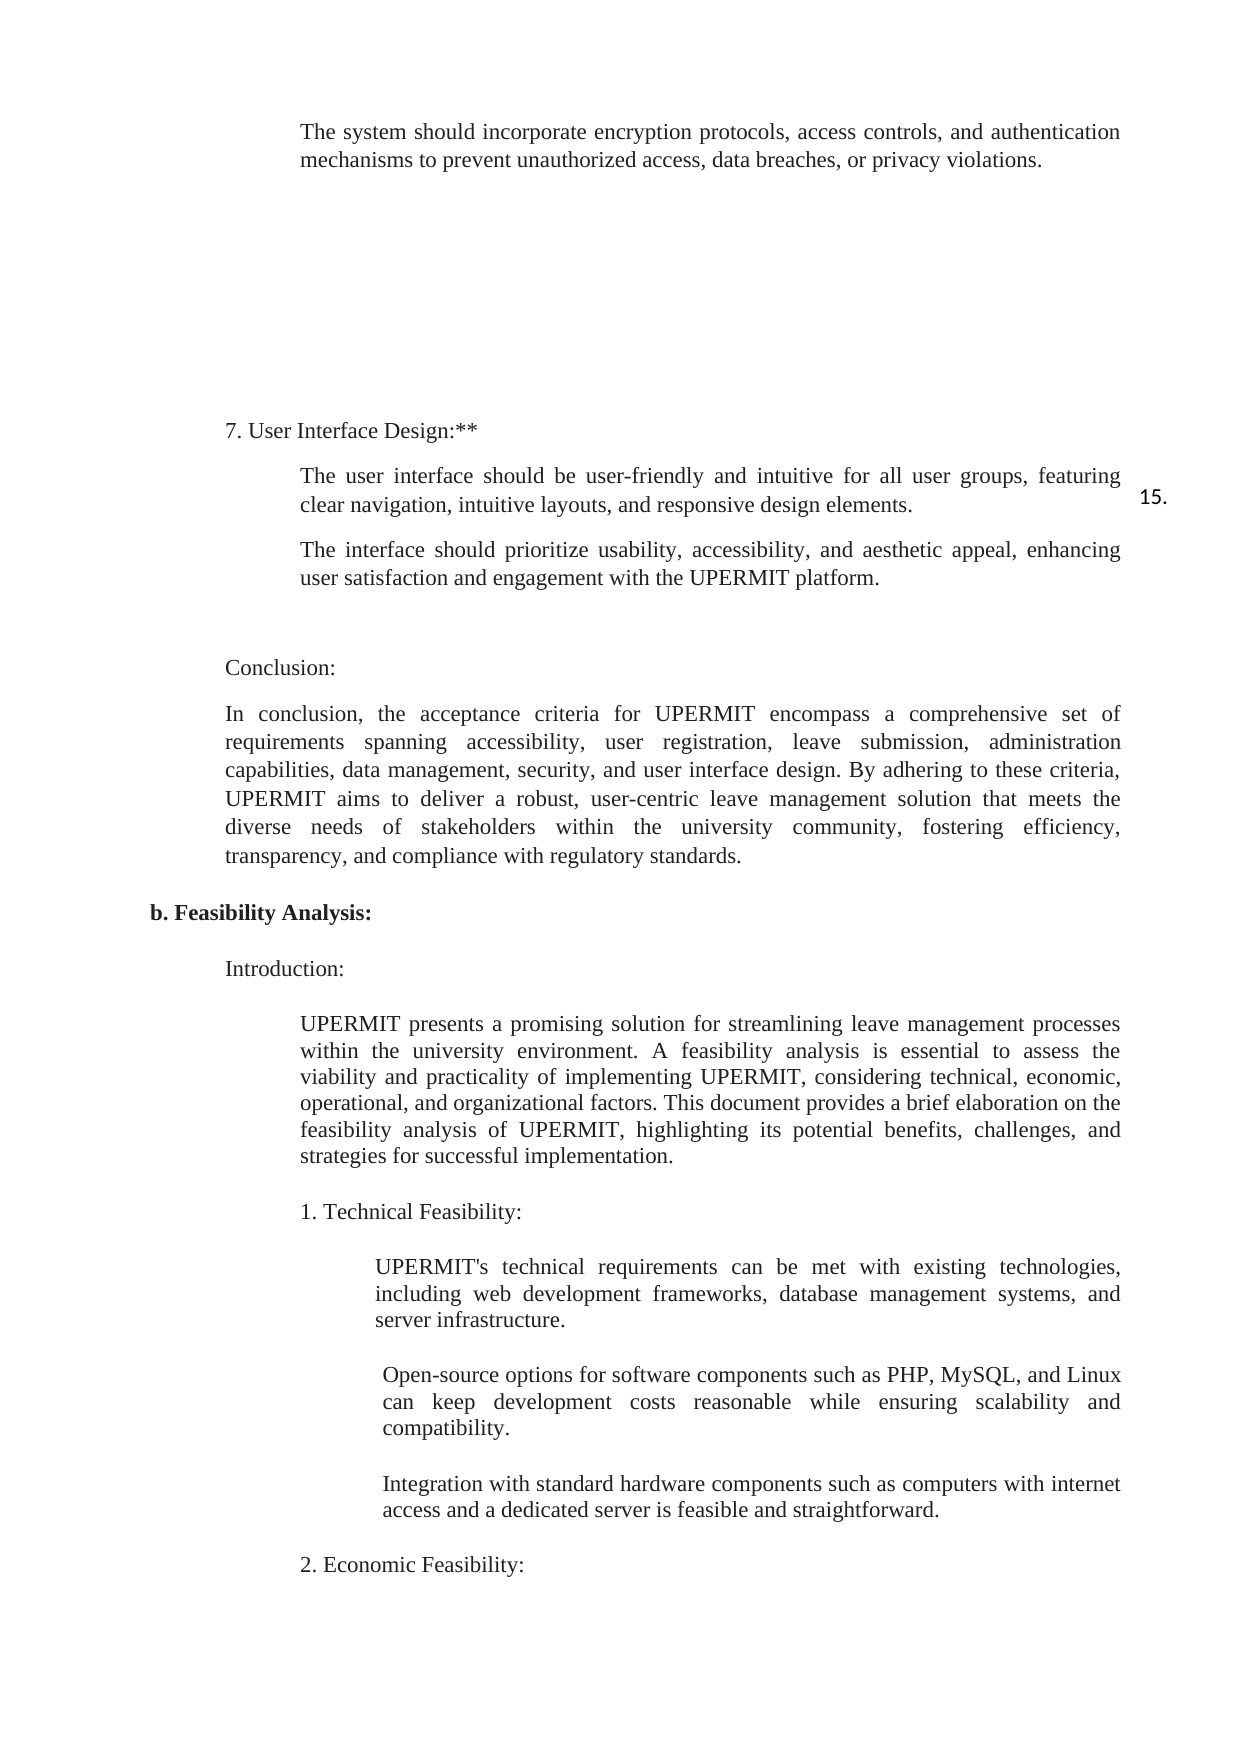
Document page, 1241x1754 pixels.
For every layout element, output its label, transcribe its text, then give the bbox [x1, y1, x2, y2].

text The user interface should be user-friendly and intuitive for all user groups, featuring clear navigation, intuitive layouts, and responsive design elements. [300, 462, 1122, 517]
text The interface should prioritize usability, accessibility, and aesthetic appeal, enhancing user satisfaction and engagement with the UPERMIT platform. [300, 536, 1122, 591]
text b. Feasibility Analysis: [150, 899, 1122, 926]
text 7. User Interface Design:** [150, 417, 1122, 443]
text UPERMIT's technical requirements can be met with existing technologies, including web development frameworks, database management systems, and server infrastructure. [375, 1253, 1122, 1332]
text The system should incorporate encryption protocols, access controls, and authentication mechanisms to prevent unauthorized access, data breaches, or privacy violations. [300, 118, 1122, 173]
text Integration with standard hardware components such as computers with internet access and a dedicated server is feasible and straightforward. [382, 1470, 1122, 1522]
text Open-source options for software components such as PHP, MySQL, and Linux can keep development costs reasonable while ensuring scalability and compatibility. [382, 1361, 1122, 1441]
text 1. Technical Feasibility: [225, 1198, 1122, 1224]
text UPERMIT presents a promising solution for streamlining leave management processes within the university environment. A feasibility analysis is essential to assess the viability and practicality of implementing UPERMIT, considering technical, economic, operational, and organizational factors. This document provides a brief elaboration on the feasibility analysis of UPERMIT, highlighting its potential benefits, challenges, and strategies for successful implementation. [300, 1010, 1122, 1168]
text Conclusion: [150, 654, 1122, 681]
text Introduction: [150, 955, 1122, 981]
text 2. Economic Feasibility: [300, 1552, 1122, 1578]
text In conclusion, the acceptance criteria for UPERMIT encompass a comprehensive set of requirements spanning accessibility, user registration, leave submission, administration capabilities, data management, security, and user interface design. By adhering to these criteria, UPERMIT aims to deliver a robust, user-centric leave management solution that meets the diverse needs of stakeholders within the university community, fostering efficiency, transparency, and compliance with regulatory standards. [225, 699, 1122, 868]
